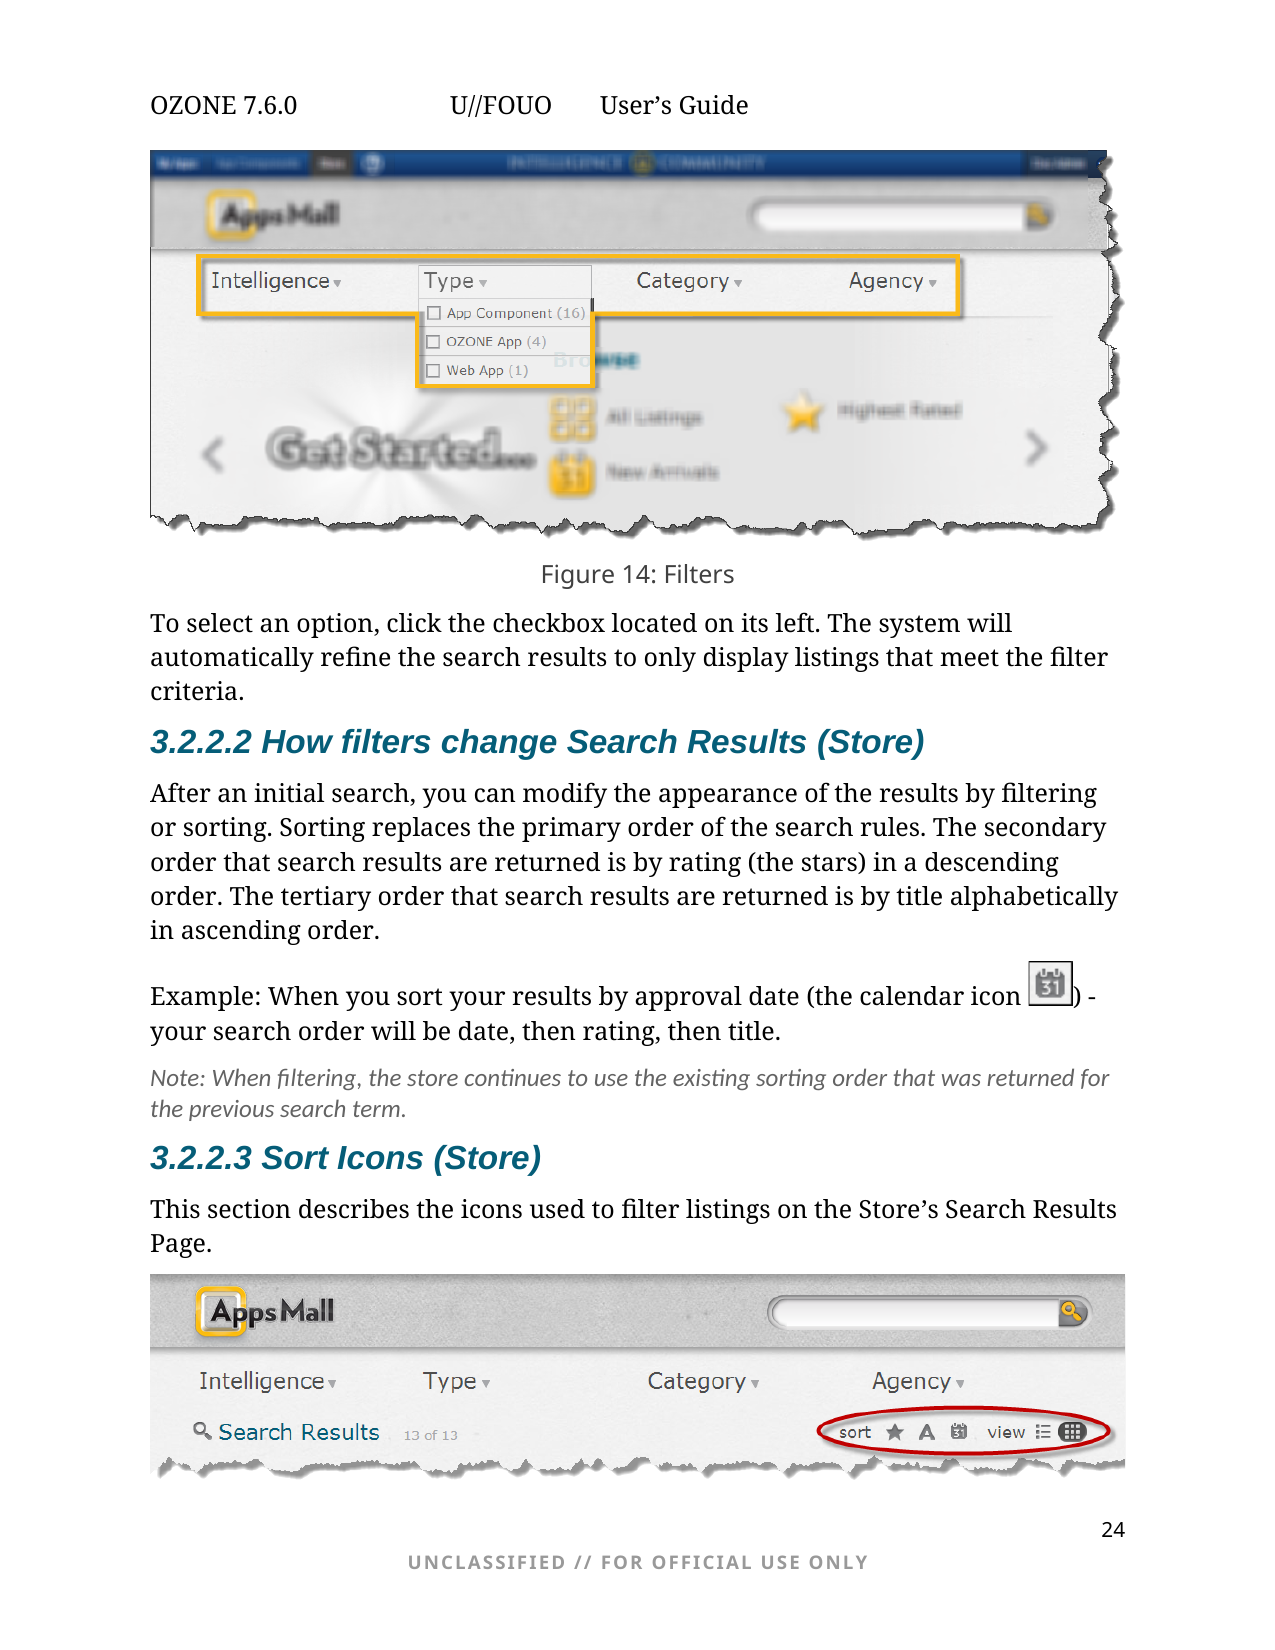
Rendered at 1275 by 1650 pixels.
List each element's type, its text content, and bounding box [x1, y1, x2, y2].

text Note: When filtering, the store continues to use the existing sorting order that was returned for the previous search term. [150, 1062, 1125, 1123]
text To select an option, click the checkbox located on its left. The system will automatically refine the search results to only display listings that meet the filter criteria. [150, 605, 1125, 708]
subtitle How filters change Search Results (Store) [150, 723, 1125, 761]
picture [1028, 961, 1073, 1006]
text This section describes the icons used to filter listings on the Store’s Search Results Page. [150, 1192, 1125, 1260]
text Example: When you sort your results by approval date (the calendar icon ) - your search order will be date, then rating, then title. [150, 961, 1125, 1047]
picture [150, 1274, 1125, 1482]
picture [150, 150, 1125, 542]
subtitle Sort Icons (Store) [150, 1138, 1125, 1177]
text After an initial search, you can modify the appearance of the results by filtering or sorting. Sorting replaces the primary order of the search rules. The secondary order that search results are returned is by rating (the stars) in a descending order. The tertiary order that search results are returned is by title alphabetically in ascending order. [150, 776, 1125, 946]
